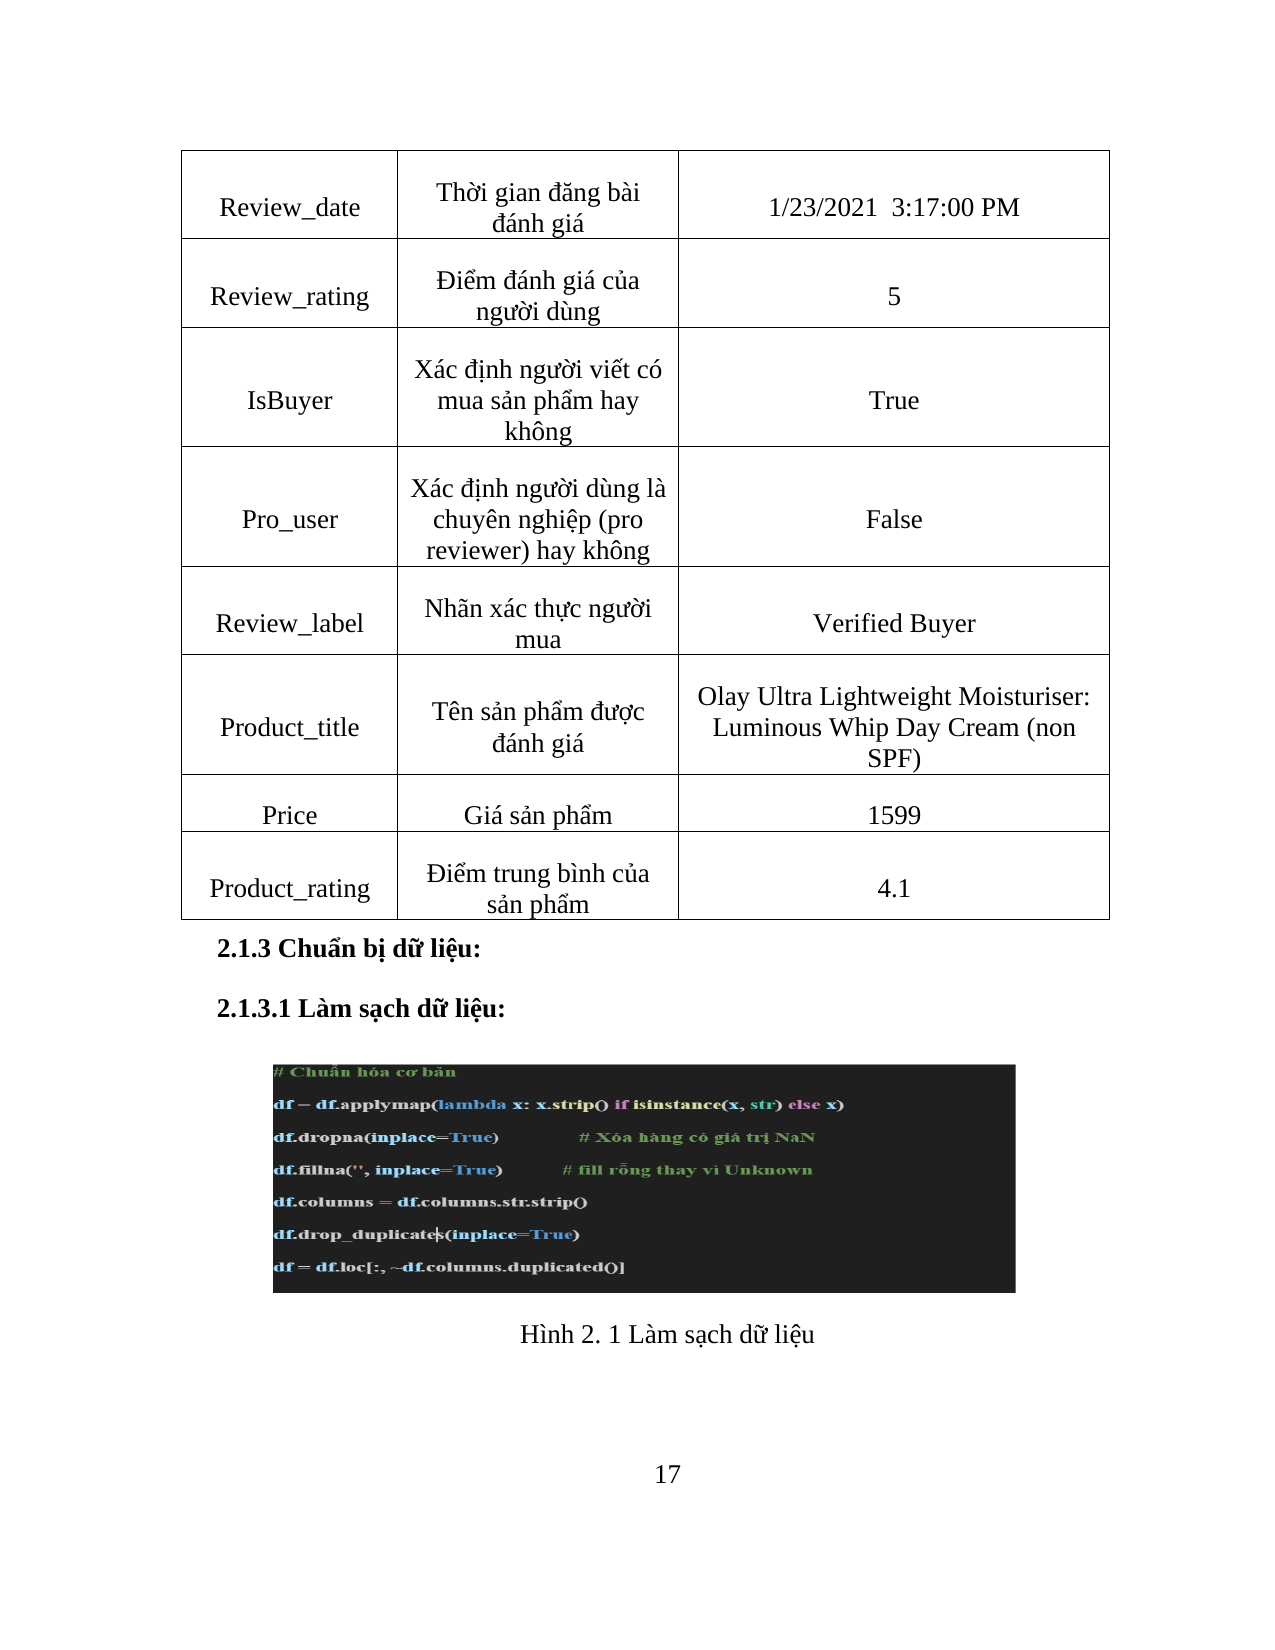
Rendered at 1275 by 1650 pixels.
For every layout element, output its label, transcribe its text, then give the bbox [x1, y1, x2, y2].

table_cell Điểm đánh giá của người dùng [398, 239, 678, 327]
picture [272, 1063, 1016, 1293]
table_cell Xác định người viết có mua sản phẩm hay không [398, 328, 678, 446]
table_cell False [679, 447, 1109, 566]
table_cell 5 [679, 239, 1109, 327]
table_cell Product_rating [182, 832, 397, 919]
text 2.1.3.1 Làm sạch dữ liệu: [164, 992, 1125, 1023]
text 2.1.3 Chuẩn bị dữ liệu: [135, 932, 1125, 964]
table_cell True [679, 328, 1109, 446]
table_cell IsBuyer [182, 328, 397, 446]
table_cell Xác định người dùng là chuyên nghiệp (pro reviewer) hay không [398, 447, 678, 566]
text Hình 2. 1 Làm sạch dữ liệu [135, 1318, 1125, 1349]
table_cell Review_rating [182, 239, 397, 327]
table_cell Price [182, 775, 397, 831]
table_cell 1/23/2021 3:17:00 PM [679, 151, 1109, 238]
table_cell Điểm trung bình của sản phẩm [398, 832, 678, 919]
table_cell Tên sản phẩm được đánh giá [398, 655, 678, 773]
table_cell 4.1 [679, 832, 1109, 919]
table_cell Olay Ultra Lightweight Moisturiser: Luminous Whip Day Cream (non SPF) [679, 655, 1109, 773]
table_cell Pro_user [182, 447, 397, 566]
table_cell Thời gian đăng bài đánh giá [398, 151, 678, 238]
table_cell 1599 [679, 775, 1109, 831]
table_cell Product_title [182, 655, 397, 773]
table_cell Review_label [182, 567, 397, 654]
table_cell Verified Buyer [679, 567, 1109, 654]
table_cell Giá sản phẩm [398, 775, 678, 831]
table_cell Review_date [182, 151, 397, 238]
table_cell Nhãn xác thực người mua [398, 567, 678, 654]
